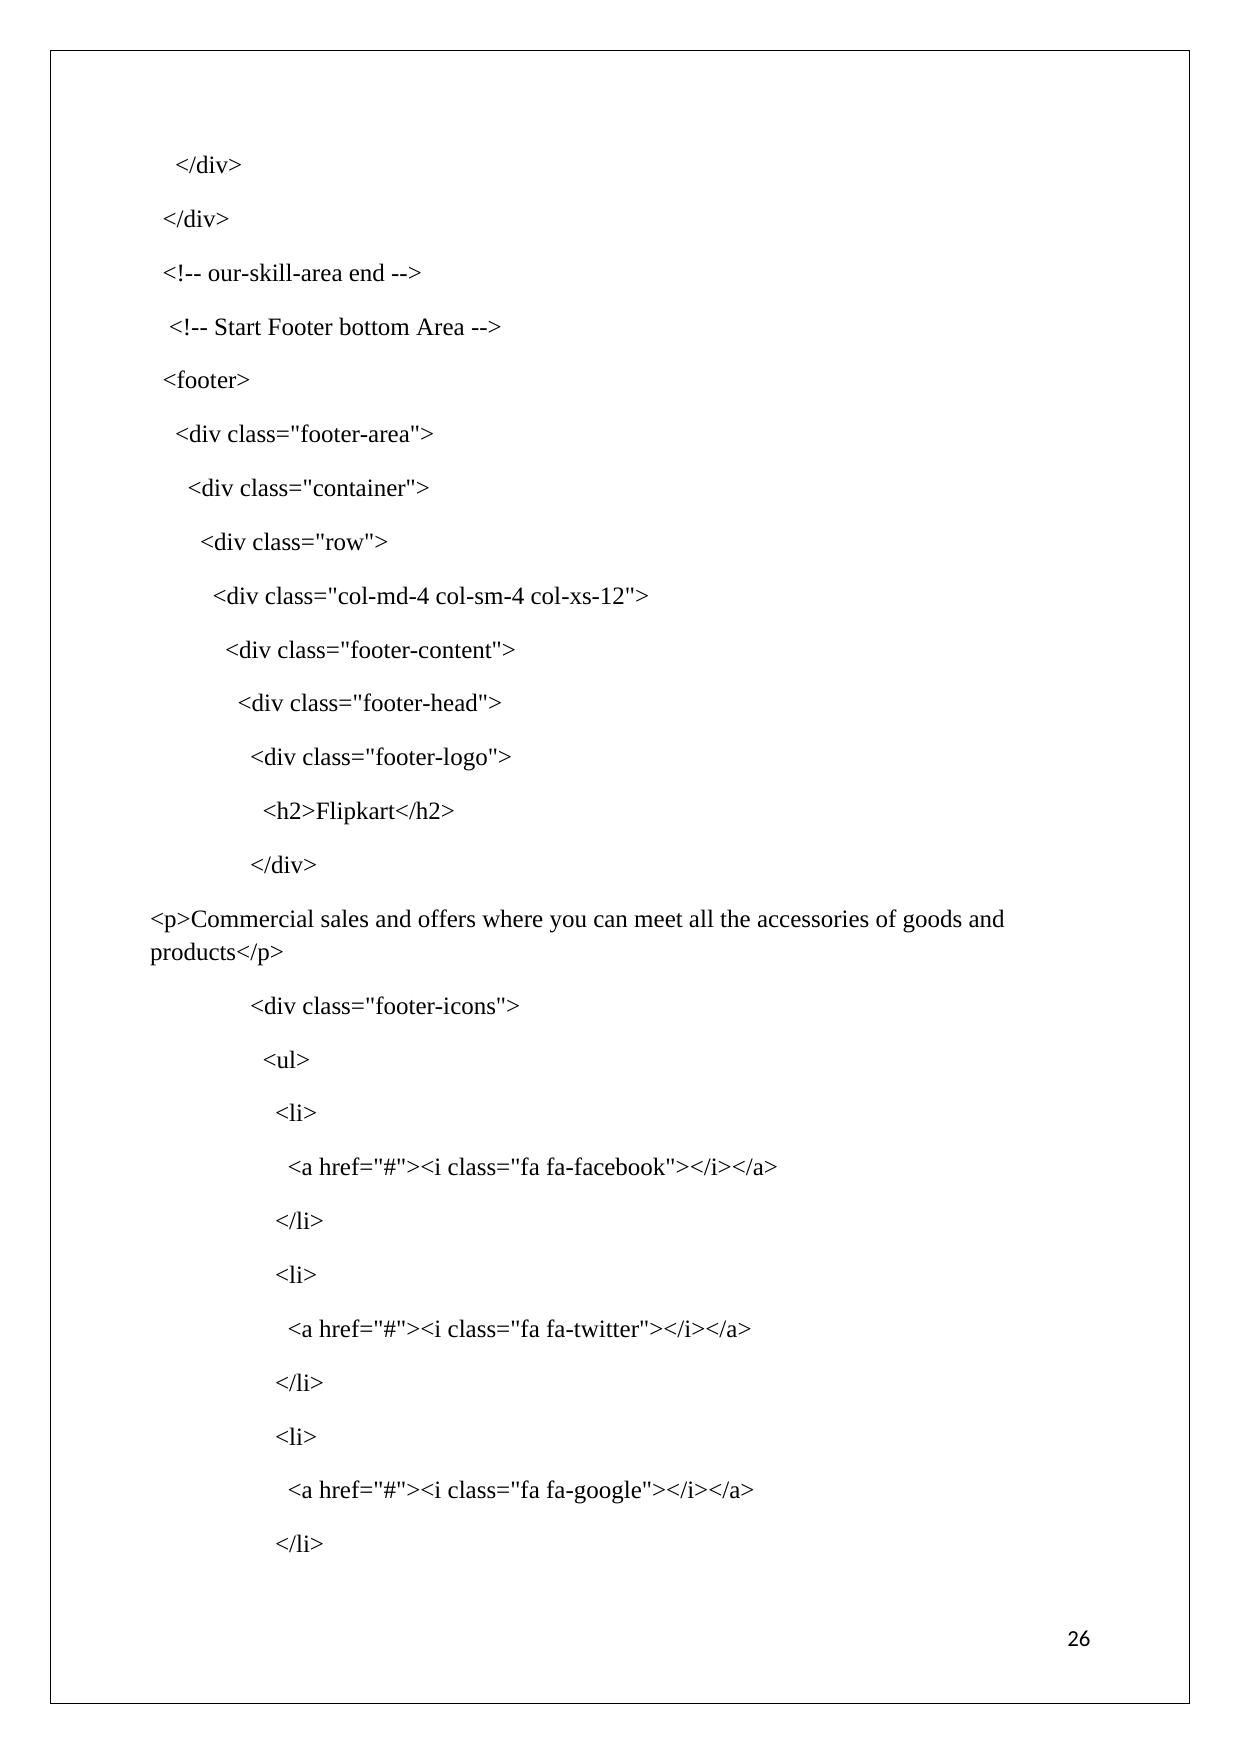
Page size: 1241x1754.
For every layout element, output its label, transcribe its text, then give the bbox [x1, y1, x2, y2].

text <div class="row"> [150, 527, 1090, 556]
text <div class="container"> [150, 473, 1090, 502]
text </div> [150, 150, 1090, 179]
text <a href="#"><i class="fa fa-google"></i></a> [150, 1476, 1090, 1504]
text <div class="footer-logo"> [150, 742, 1090, 771]
text </div> [150, 204, 1090, 233]
text <div class="col-md-4 col-sm-4 col-xs-12"> [150, 581, 1090, 609]
text <a href="#"><i class="fa fa-twitter"></i></a> [150, 1314, 1090, 1343]
text <!-- Start Footer bottom Area --> [150, 312, 1090, 340]
text </li> [150, 1529, 1090, 1558]
text <div class="footer-area"> [150, 419, 1090, 448]
text <ul> [150, 1045, 1090, 1073]
text </li> [150, 1368, 1090, 1397]
text <!-- our-skill-area end --> [150, 258, 1090, 286]
text <li> [150, 1098, 1090, 1127]
text </div> [150, 850, 1090, 879]
text <div class="footer-head"> [150, 688, 1090, 717]
text <div class="footer-content"> [150, 635, 1090, 663]
text <h2>Flipkart</h2> [150, 796, 1090, 825]
text <div class="footer-icons"> [150, 991, 1090, 1019]
text <a href="#"><i class="fa fa-facebook"></i></a> [150, 1152, 1090, 1181]
text <li> [150, 1260, 1090, 1289]
text <footer> [150, 365, 1090, 394]
text <li> [150, 1422, 1090, 1450]
text <p>Commercial sales and offers where you can meet all the accessories of goods and products</p> [150, 904, 1090, 966]
text </li> [150, 1206, 1090, 1235]
